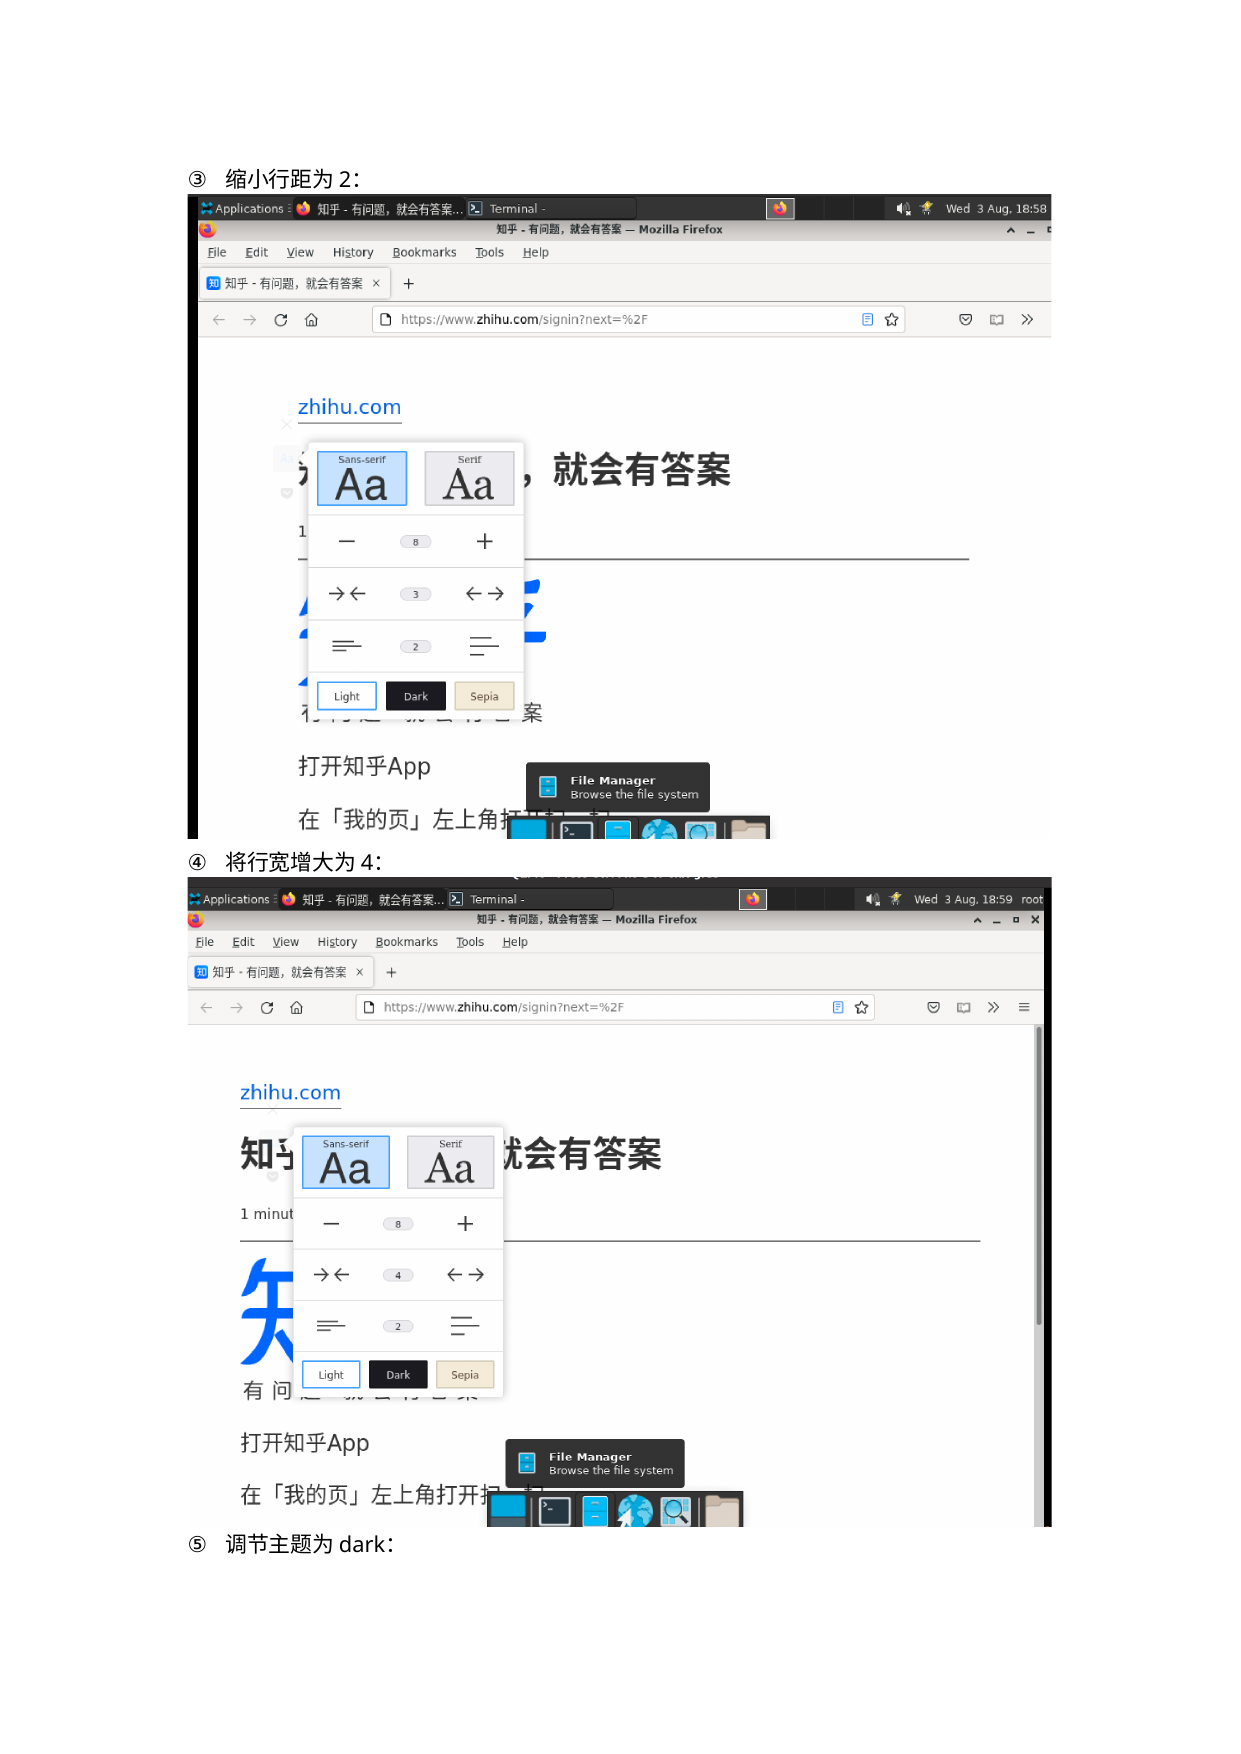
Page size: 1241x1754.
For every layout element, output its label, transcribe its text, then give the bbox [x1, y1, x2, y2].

picture [187, 194, 1052, 839]
picture [187, 877, 1052, 1527]
list 调节主题为dark： [187, 1527, 1053, 1559]
list 缩小行距为2： [187, 162, 1053, 194]
list 将行宽增大为4： [187, 844, 1053, 877]
